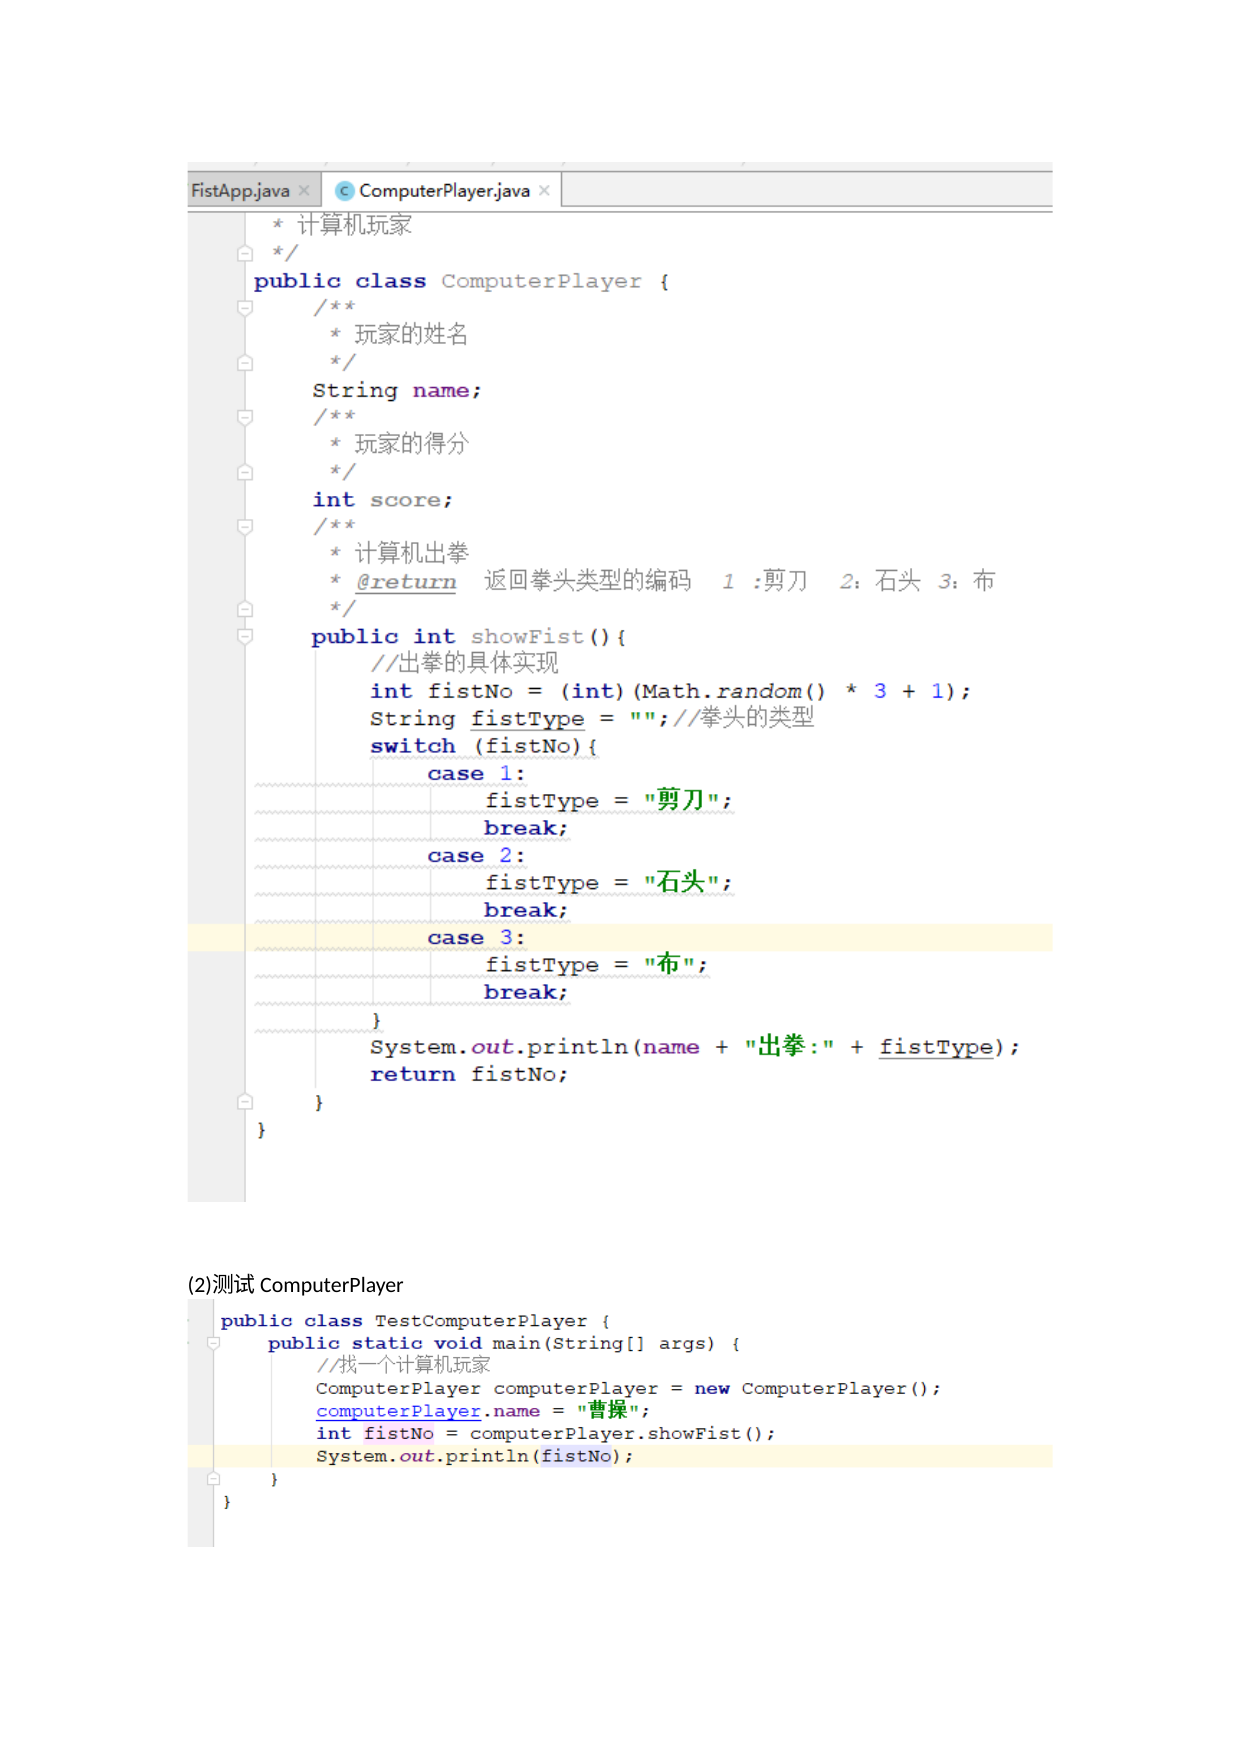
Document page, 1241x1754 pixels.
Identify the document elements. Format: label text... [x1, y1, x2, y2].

text (2)测试ComputerPlayer [187, 1267, 1053, 1299]
picture [187, 162, 1053, 1202]
picture [187, 1299, 1053, 1547]
